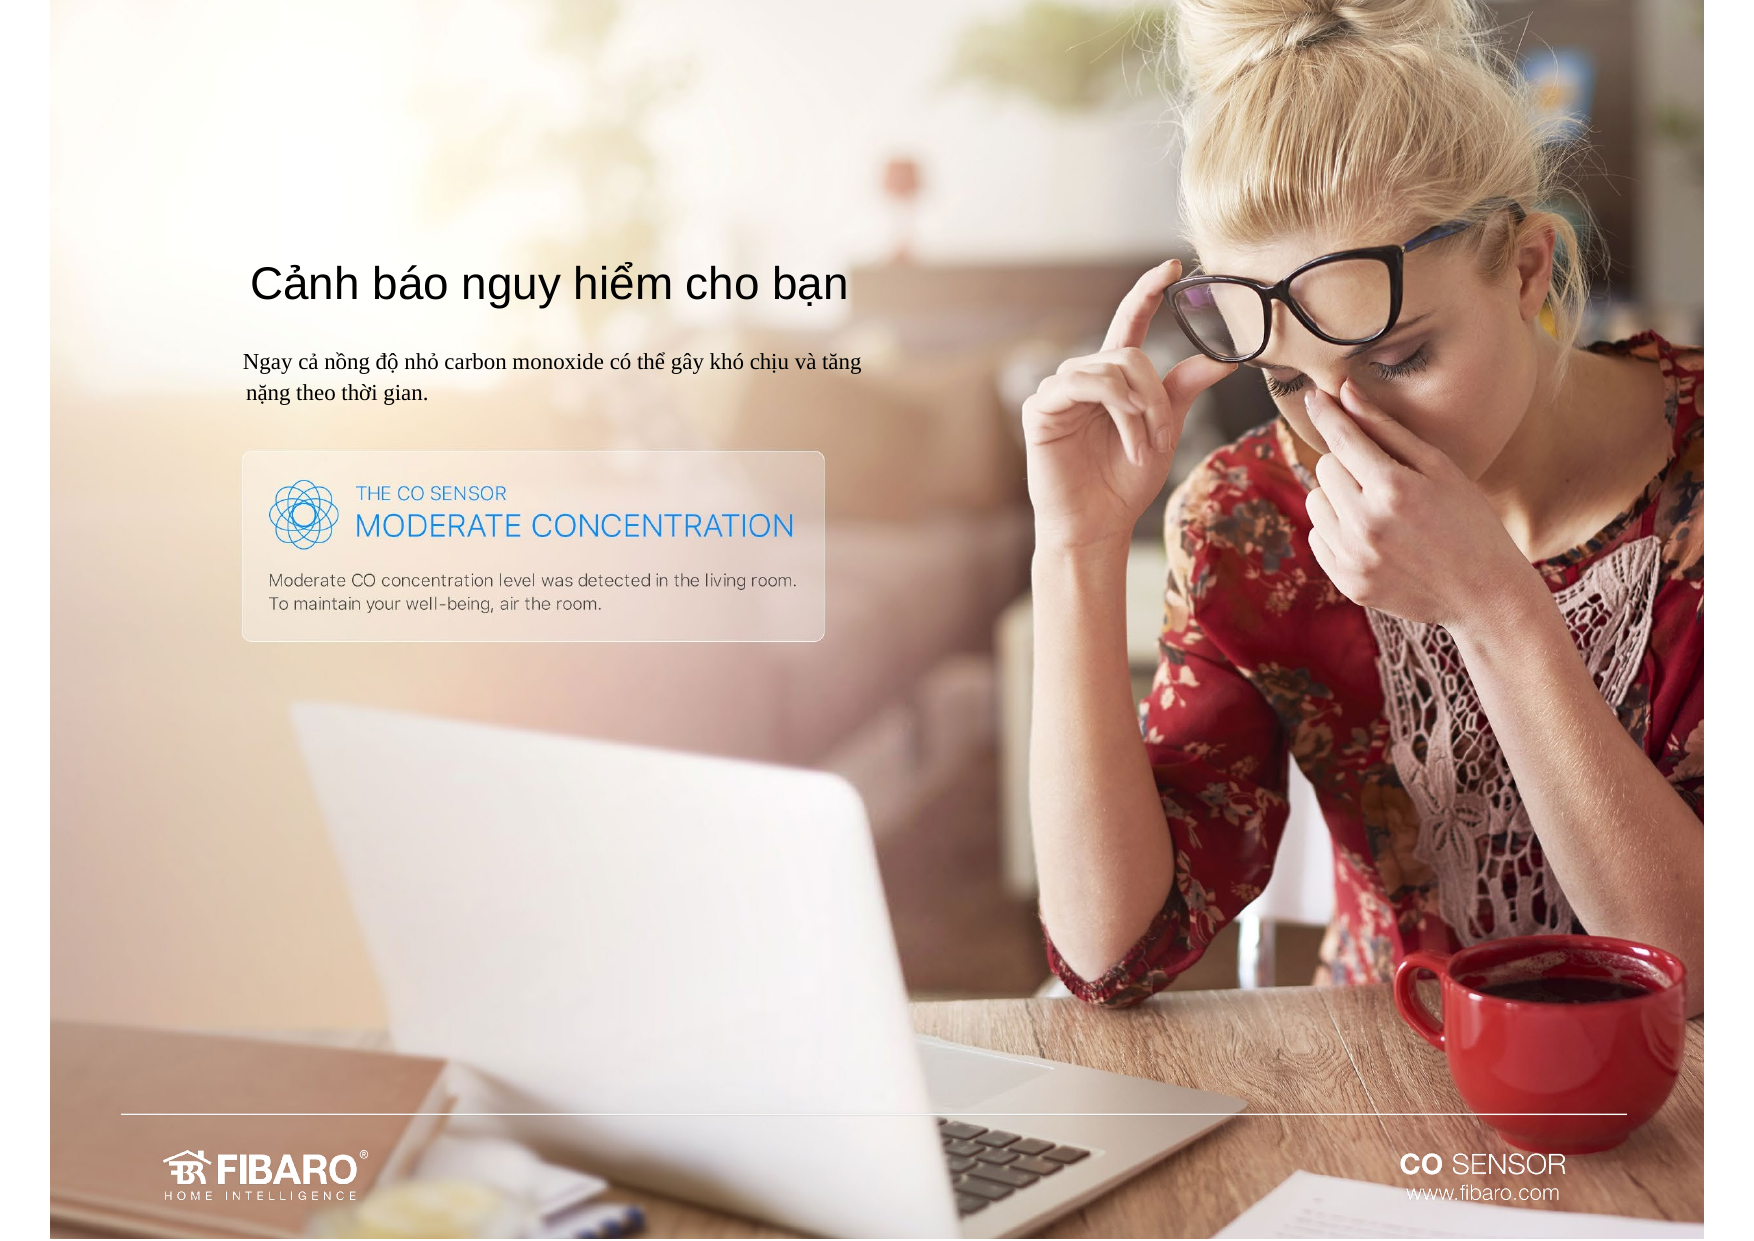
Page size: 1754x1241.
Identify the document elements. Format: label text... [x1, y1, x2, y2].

subtitle Cảnh báo nguy hiểm cho bạn [250, 256, 1714, 309]
picture [50, 0, 1704, 1239]
text Ngay cả nồng độ nhỏ carbon monoxide có thể gây khó chịu và tăng nặng theo thời gian. [39, 348, 892, 406]
